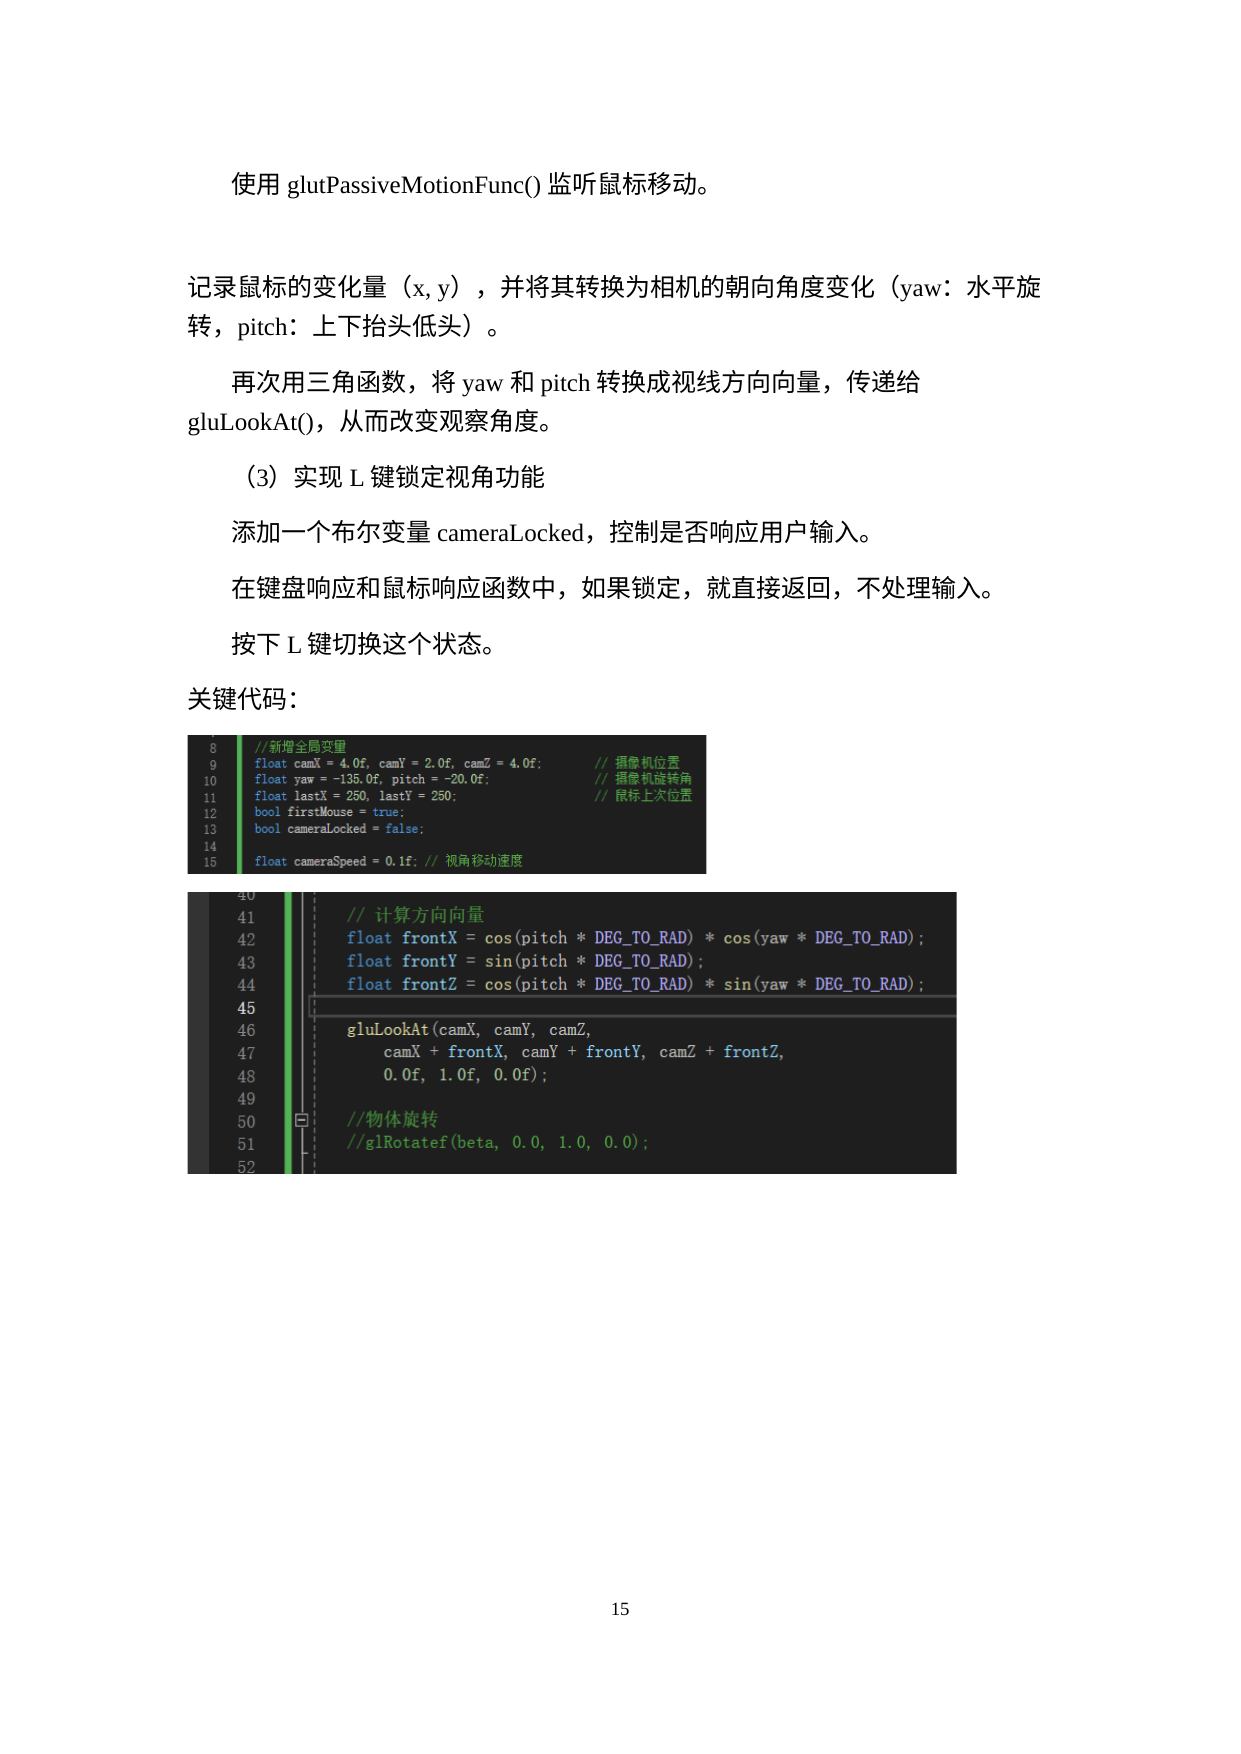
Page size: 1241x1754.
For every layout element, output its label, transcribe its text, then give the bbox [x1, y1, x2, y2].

picture [187, 892, 957, 1174]
list 关键代码： [187, 680, 1059, 716]
picture [187, 735, 707, 874]
list 使用 glutPassiveMotionFunc() 监听鼠标移动。 [187, 164, 1059, 200]
list 添加一个布尔变量 cameraLocked，控制是否响应用户输入。 [187, 513, 1059, 549]
list 在键盘响应和鼠标响应函数中，如果锁定，就直接返回，不处理输入。 [187, 568, 1059, 605]
list （3）实现 L 键锁定视角功能 [187, 457, 1059, 493]
list 记录鼠标的变化量（x, y），并将其转换为相机的朝向角度变化（yaw：水平旋转，pitch：上下抬头低头）。 [187, 267, 1059, 343]
list 再次用三角函数，将 yaw 和 pitch 转换成视线方向向量，传递给 gluLookAt()，从而改变观察角度。 [187, 362, 1059, 438]
list 按下 L 键切换这个状态。 [187, 624, 1059, 661]
